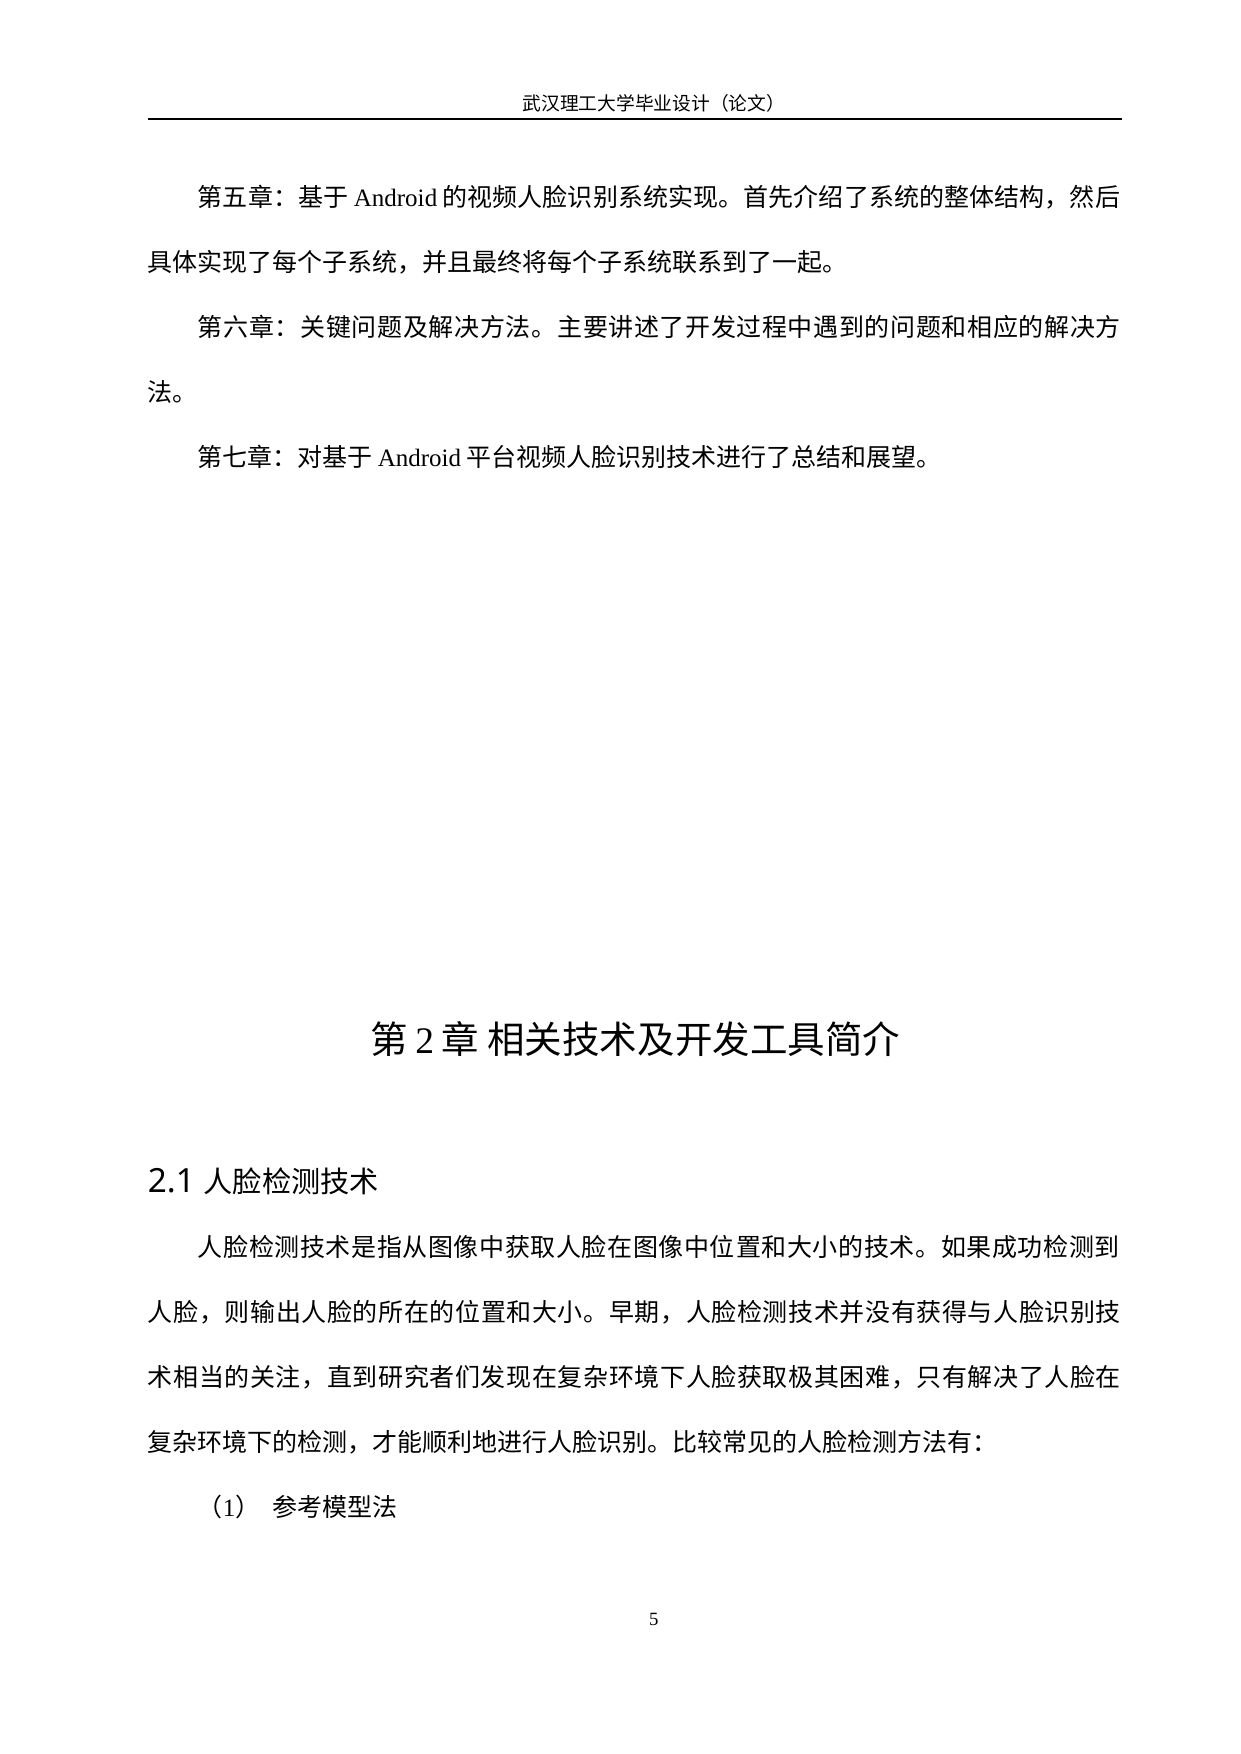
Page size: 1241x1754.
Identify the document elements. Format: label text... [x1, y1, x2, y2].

list 参考模型法 [198, 1473, 1122, 1538]
subtitle 第2章 相关技术及开发工具简介 [148, 1004, 1122, 1069]
text 第五章：基于Android的视频人脸识别系统实现。首先介绍了系统的整体结构，然后具体实现了每个子系统，并且最终将每个子系统联系到了一起。 [148, 163, 1122, 293]
text 人脸检测技术是指从图像中获取人脸在图像中位置和大小的技术。如果成功检测到人脸，则输出人脸的所在的位置和大小。早期，人脸检测技术并没有获得与人脸识别技术相当的关注，直到研究者们发现在复杂环境下人脸获取极其困难，只有解决了人脸在复杂环境下的检测，才能顺利地进行人脸识别。比较常见的人脸检测方法有： [148, 1213, 1122, 1473]
text 第六章：关键问题及解决方法。主要讲述了开发过程中遇到的问题和相应的解决方法。 [148, 293, 1122, 423]
text 第七章：对基于Android平台视频人脸识别技术进行了总结和展望。 [148, 423, 1122, 488]
subtitle 2.1 人脸检测技术 [148, 1147, 1122, 1212]
